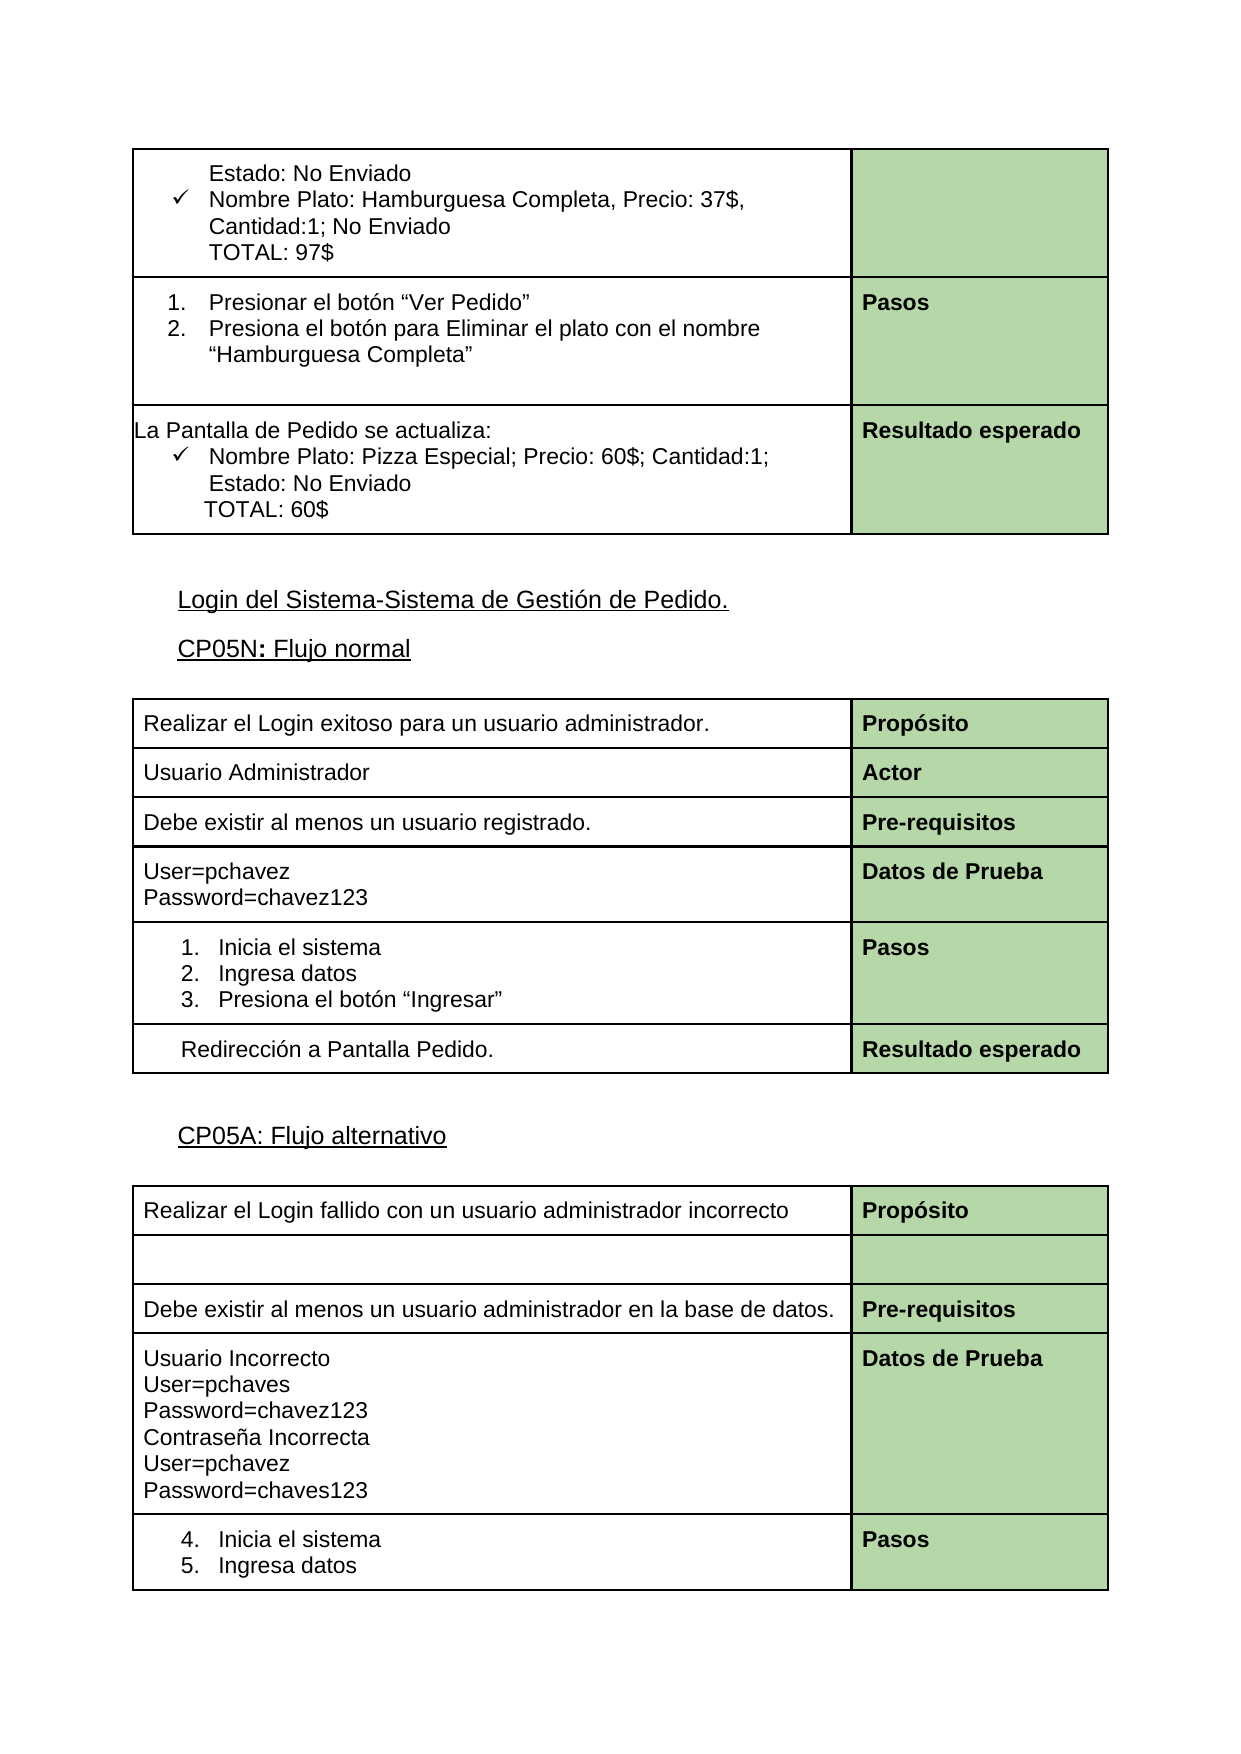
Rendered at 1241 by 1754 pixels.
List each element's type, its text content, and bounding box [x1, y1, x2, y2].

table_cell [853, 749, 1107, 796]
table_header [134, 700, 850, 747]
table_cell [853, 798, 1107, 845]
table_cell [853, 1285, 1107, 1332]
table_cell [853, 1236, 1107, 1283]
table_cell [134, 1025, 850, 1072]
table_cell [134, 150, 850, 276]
text CP05N: Flujo normal [177, 634, 1063, 663]
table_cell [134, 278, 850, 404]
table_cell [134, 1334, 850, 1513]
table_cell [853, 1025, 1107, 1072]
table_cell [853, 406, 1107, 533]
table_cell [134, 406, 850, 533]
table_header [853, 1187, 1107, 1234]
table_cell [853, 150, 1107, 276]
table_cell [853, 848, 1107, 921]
text Login del Sistema-Sistema de Gestión de Pedido. [177, 585, 1063, 613]
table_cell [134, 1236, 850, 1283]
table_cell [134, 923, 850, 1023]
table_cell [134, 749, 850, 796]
text CP05A: Flujo alternativo [177, 1121, 1063, 1150]
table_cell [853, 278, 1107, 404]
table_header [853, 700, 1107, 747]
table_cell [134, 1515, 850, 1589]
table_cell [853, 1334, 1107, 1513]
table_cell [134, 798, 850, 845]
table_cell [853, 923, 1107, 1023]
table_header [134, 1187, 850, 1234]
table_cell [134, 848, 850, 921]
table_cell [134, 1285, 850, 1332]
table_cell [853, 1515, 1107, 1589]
